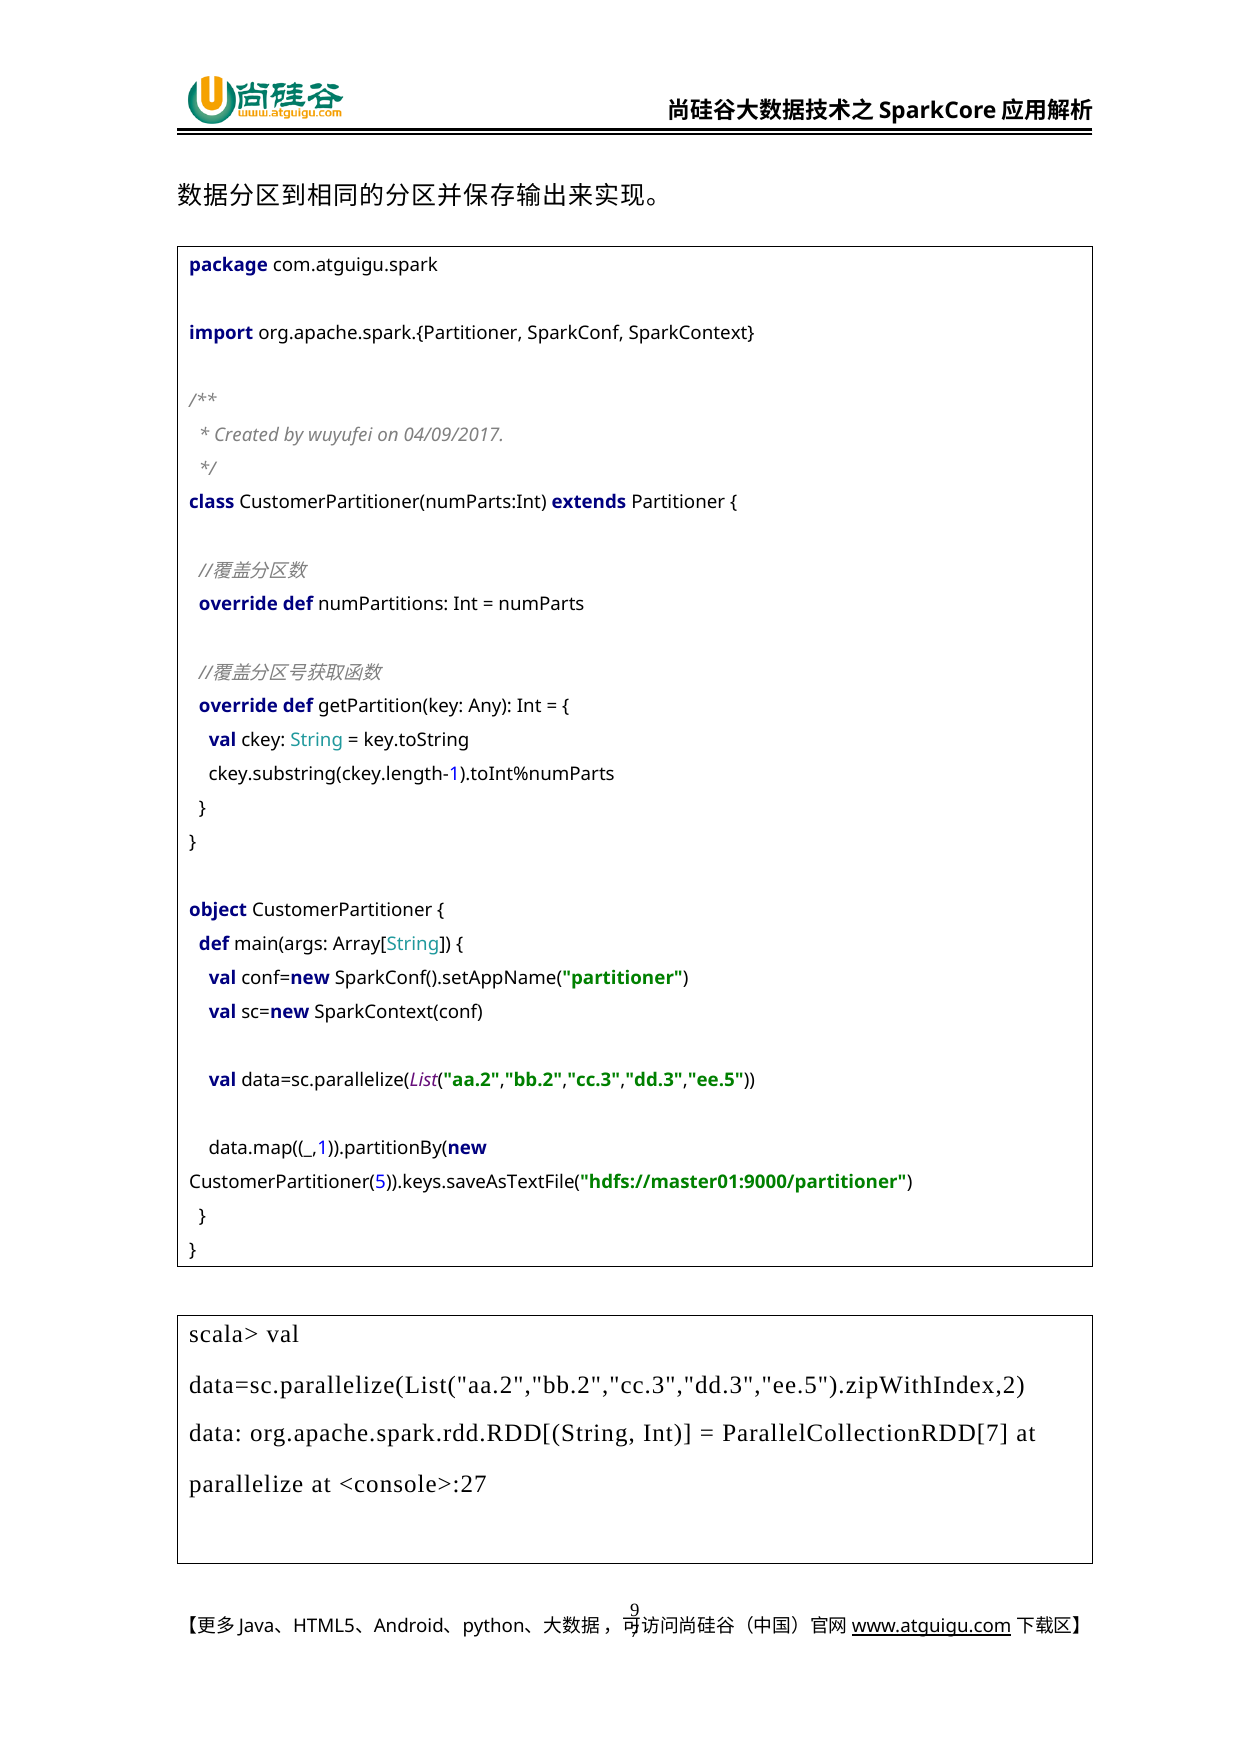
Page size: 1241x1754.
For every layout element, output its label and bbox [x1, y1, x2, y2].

picture [177, 68, 362, 128]
text [177, 160, 1092, 228]
table_header [178, 1316, 1092, 1563]
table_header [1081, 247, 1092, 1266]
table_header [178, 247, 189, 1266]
